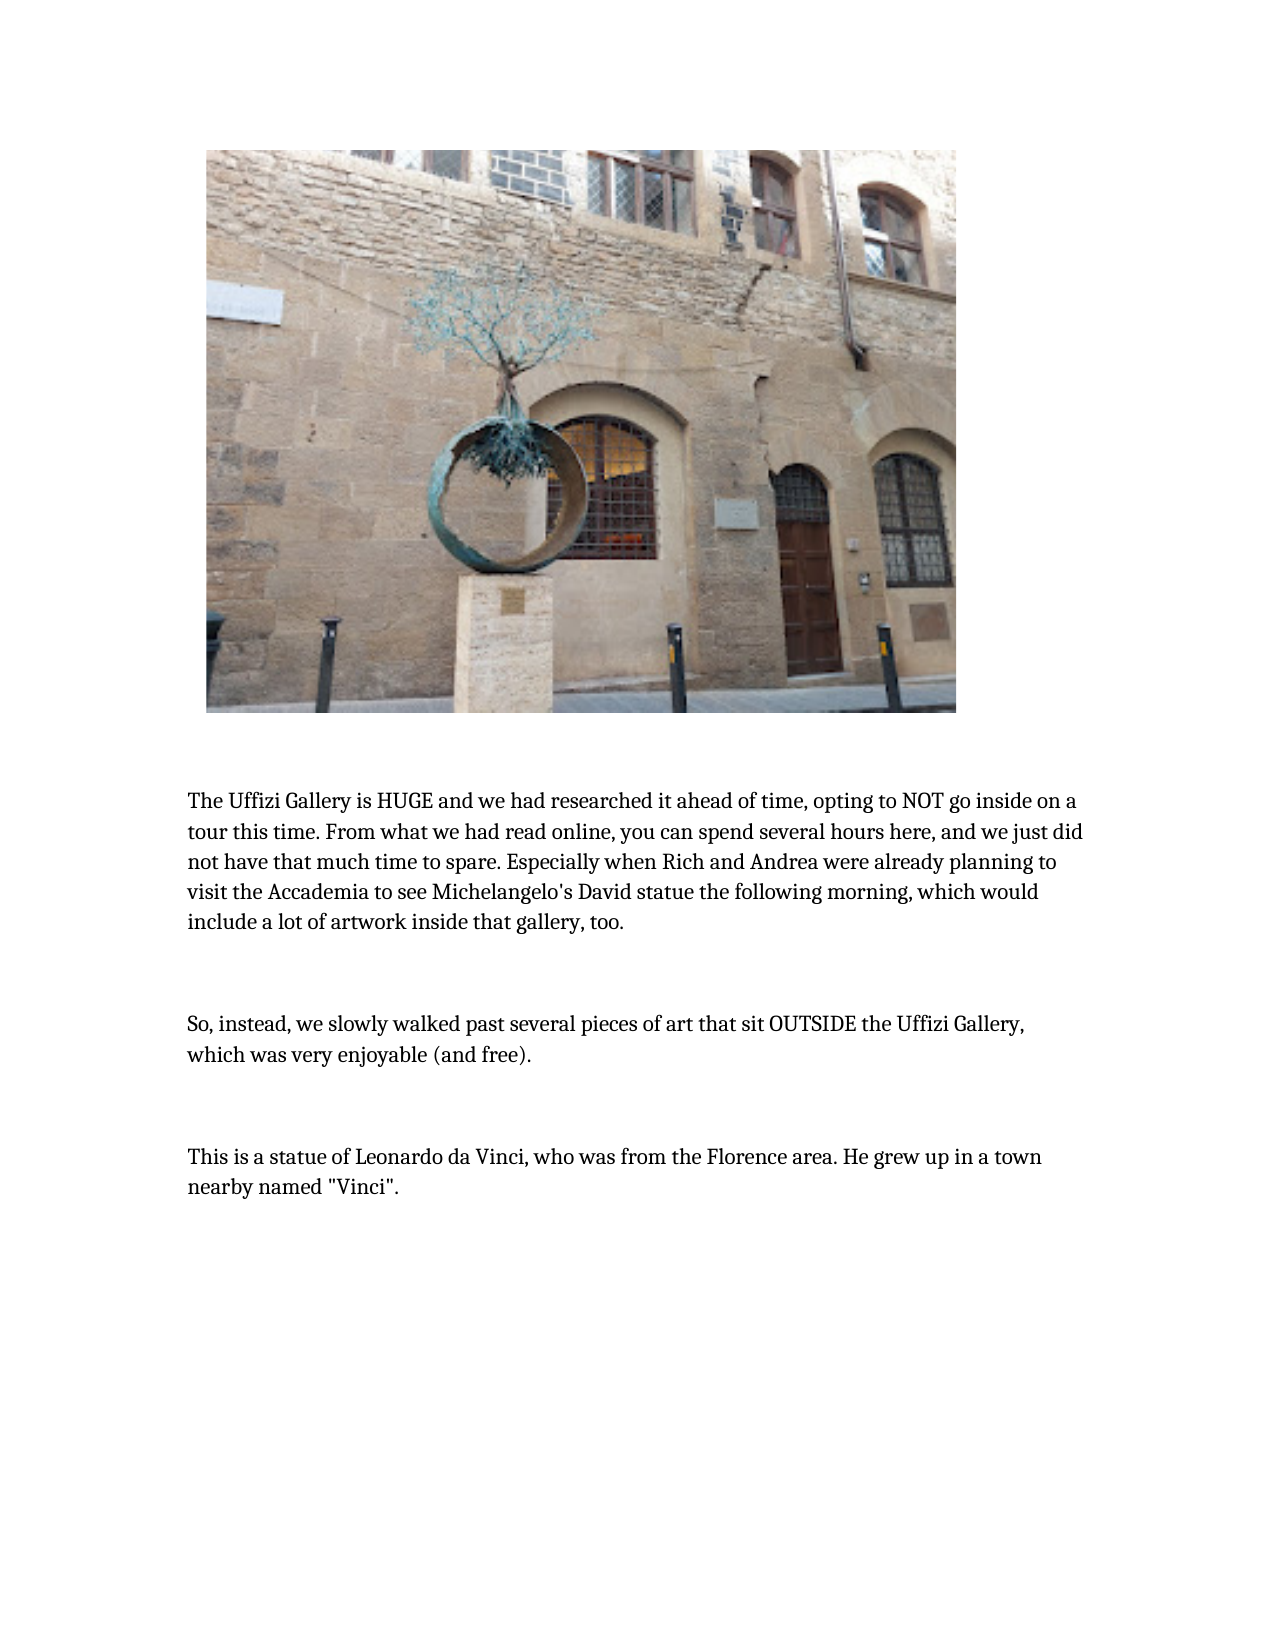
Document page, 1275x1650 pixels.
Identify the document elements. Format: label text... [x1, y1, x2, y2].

text This is a statue of Leonardo da Vinci, who was from the Florence area. He grew up in a town nearby named "Vinci". [187, 1143, 1087, 1200]
text So, instead, we slowly walked past several pieces of art that sit OUTSIDE the Uffizi Gallery, which was very enjoyable (and free). [187, 1011, 1087, 1068]
text The Uffizi Gallery is HUGE and we had researched it ahead of time, opting to NOT go inside on a tour this time. From what we had read online, you can spend several hours here, and we just did not have that much time to spare. Especially when Rich and Andrea were already planning to visit the Accademia to see Michelangelo's David statue the following morning, which would include a lot of artwork inside that gallery, too. [187, 788, 1087, 935]
picture [206, 150, 957, 713]
